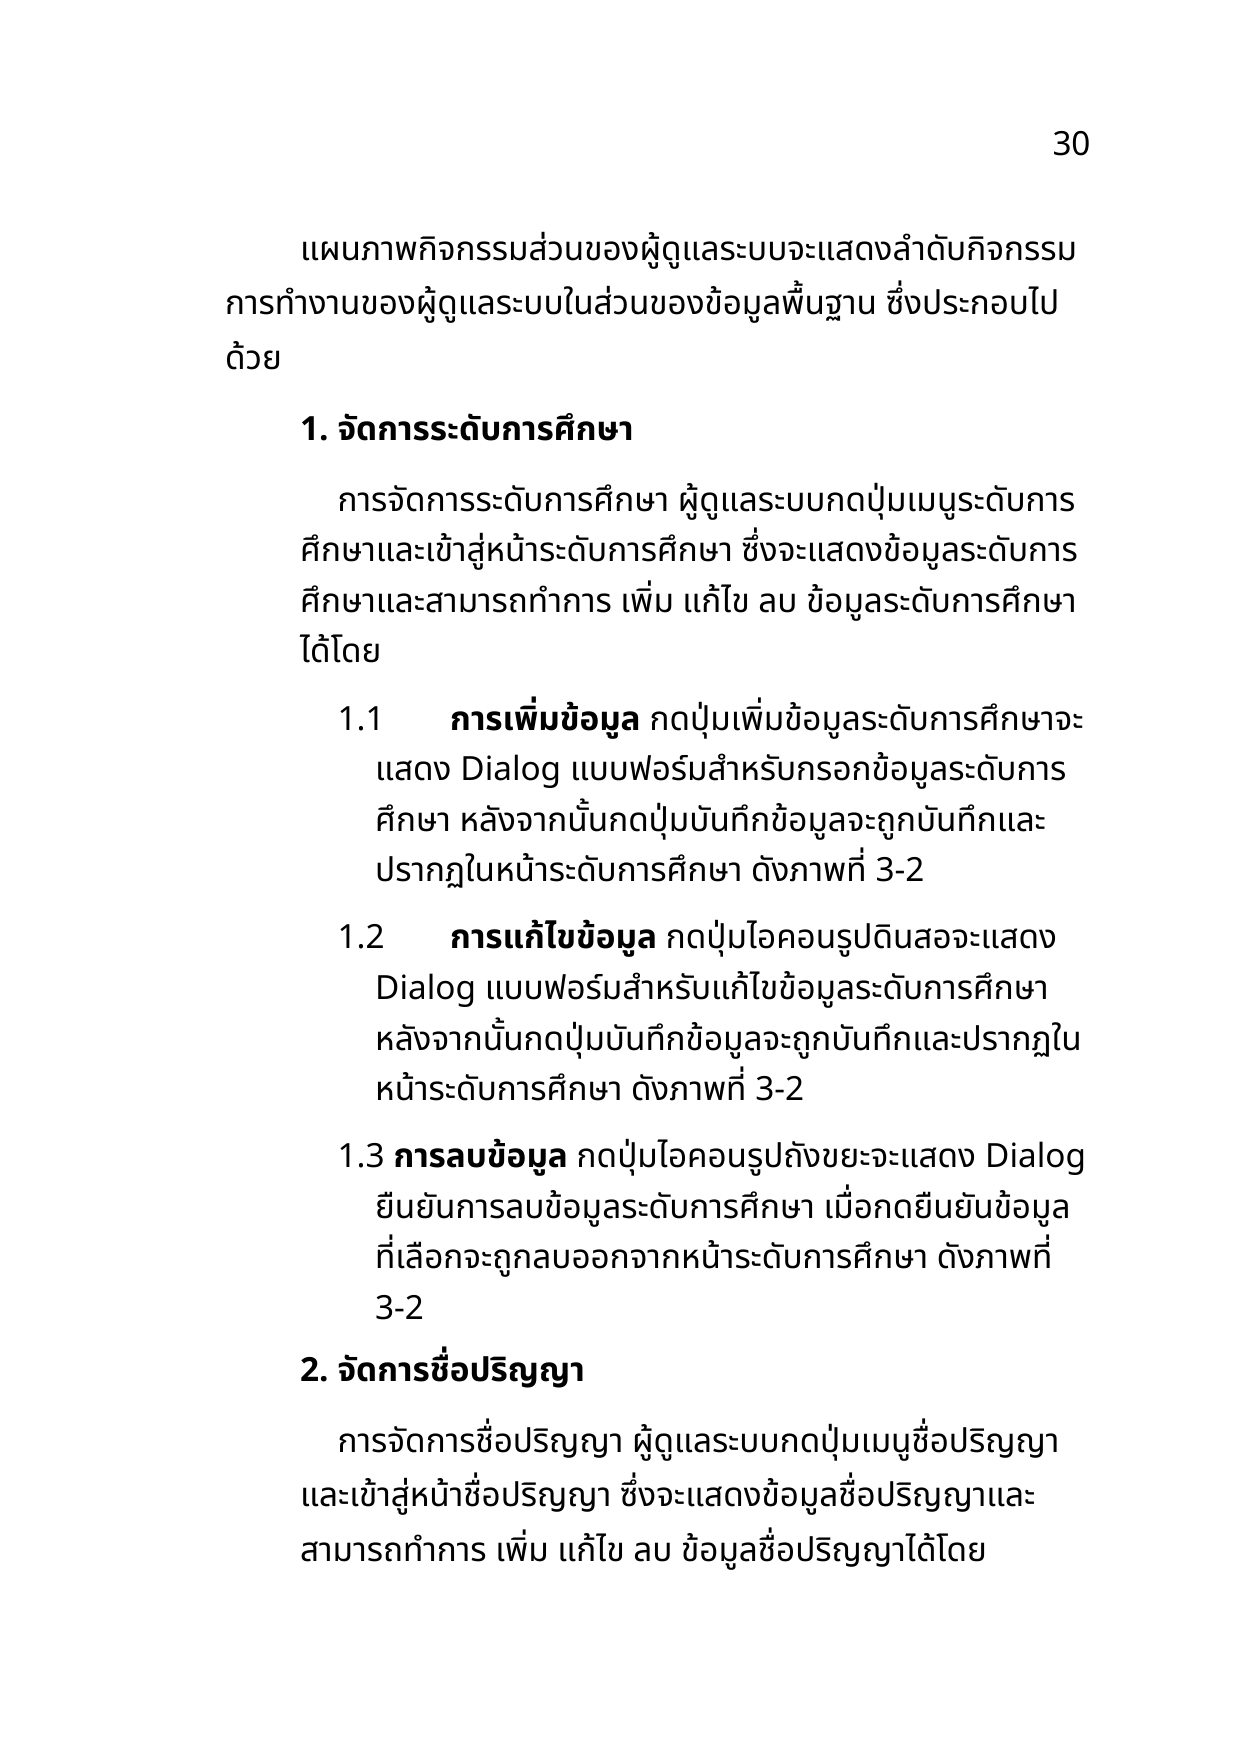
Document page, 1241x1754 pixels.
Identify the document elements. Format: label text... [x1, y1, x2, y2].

list จัดการชื่อปริญญา [300, 1346, 1090, 1396]
text 1.2 การแก้ไขข้อมูล กดปุ่มไอคอนรูปดินสอจะแสดง Dialog แบบฟอร์มสำหรับแก้ไขข้อมูลระดับการศึกษา หลังจากนั้นกดปุ่มบันทึกข้อมูลจะถูกบันทึกและปรากฏในหน้าระดับการศึกษา ดังภาพที่ 3-2 [337, 913, 1090, 1116]
text 1.3 การลบข้อมูล กดปุ่มไอคอนรูปถังขยะจะแสดง Dialog ยืนยันการลบข้อมูลระดับการศึกษา เมื่อกดยืนยันข้อมูลที่เลือกจะถูกลบออกจากหน้าระดับการศึกษา ดังภาพที่ 3-2 [337, 1132, 1090, 1329]
list จัดการระดับการศึกษา [300, 405, 1090, 455]
text 1.1 การเพิ่มข้อมูล กดปุ่มเพิ่มข้อมูลระดับการศึกษาจะแสดง Dialog แบบฟอร์มสำหรับกรอกข้อมูลระดับการศึกษา หลังจากนั้นกดปุ่มบันทึกข้อมูลจะถูกบันทึกและปรากฏในหน้าระดับการศึกษา ดังภาพที่ 3-2 [337, 694, 1090, 897]
text การจัดการชื่อปริญญา ผู้ดูแลระบบกดปุ่มเมนูชื่อปริญญาและเข้าสู่หน้าชื่อปริญญา ซึ่งจะแสดงข้อมูลชื่อปริญญาและสามารถทำการ เพิ่ม แก้ไข ลบ ข้อมูลชื่อปริญญาได้โดย [300, 1417, 1090, 1576]
text การจัดการระดับการศึกษา ผู้ดูแลระบบกดปุ่มเมนูระดับการศึกษาและเข้าสู่หน้าระดับการศึกษา ซึ่งจะแสดงข้อมูลระดับการศึกษาและสามารถทำการ เพิ่ม แก้ไข ลบ ข้อมูลระดับการศึกษาได้โดย [300, 476, 1090, 678]
text แผนภาพกิจกรรมส่วนของผู้ดูแลระบบจะแสดงลำดับกิจกรรมการทำงานของผู้ดูแลระบบในส่วนของข้อมูลพื้นฐาน ซึ่งประกอบไปด้วย [225, 225, 1090, 384]
